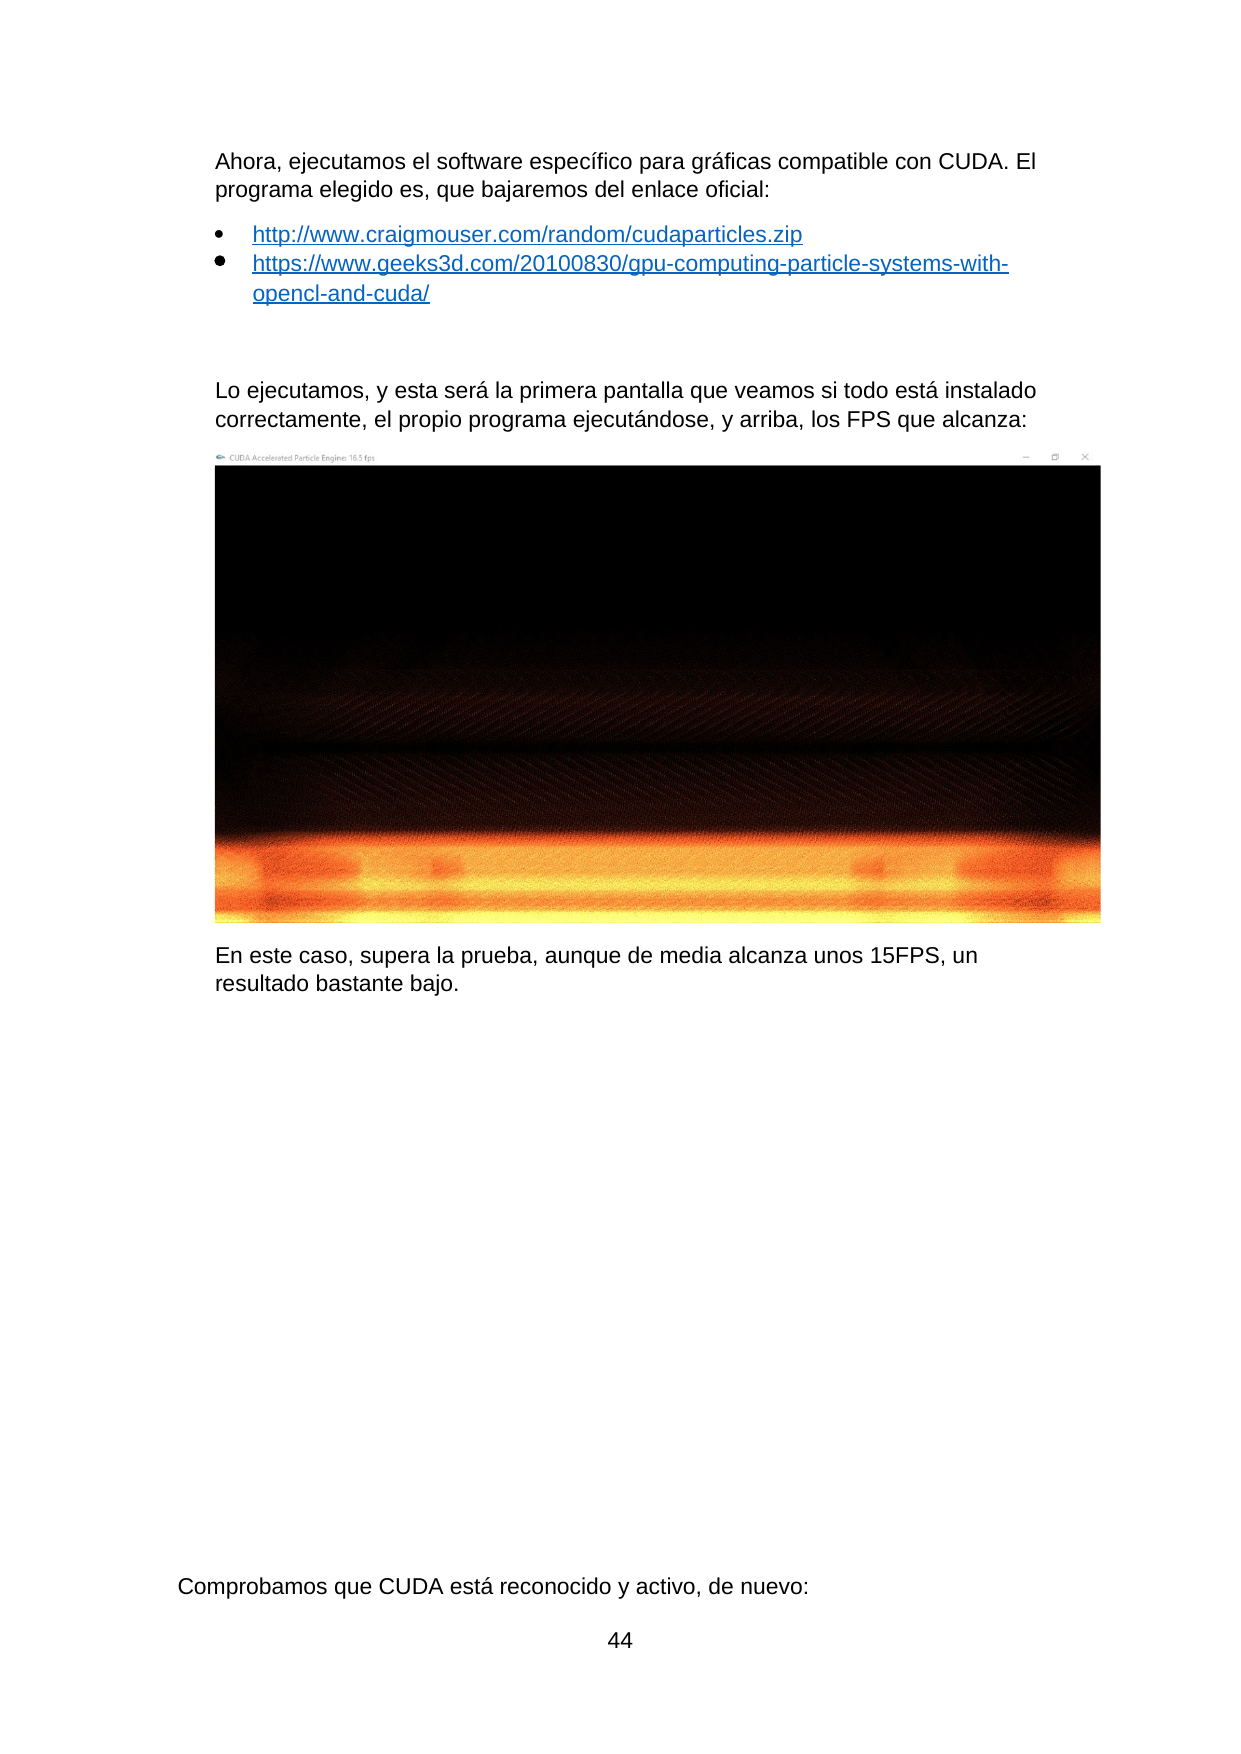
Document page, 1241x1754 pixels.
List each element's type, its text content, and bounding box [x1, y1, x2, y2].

text Lo ejecutamos, y esta será la primera pantalla que veamos si todo está instalado correctamente, el propio programa ejecutándose, y arriba, los FPS que alcanza: [215, 377, 1063, 432]
text Comprobamos que CUDA está reconocido y activo, de nuevo: [177, 1573, 1063, 1599]
picture [214, 451, 1101, 923]
text Ahora, ejecutamos el software específico para gráficas compatible con CUDA. El programa elegido es, que bajaremos del enlace oficial: [215, 148, 1063, 202]
text En este caso, supera la prueba, aunque de media alcanza unos 15FPS, un resultado bastante bajo. [215, 942, 1063, 996]
list https://www.geeks3d.com/20100830/gpu-computing-particle-systems-with-opencl-and-cuda/ [215, 249, 1063, 306]
list http://www.craigmouser.com/random/cudaparticles.zip [215, 221, 1063, 247]
